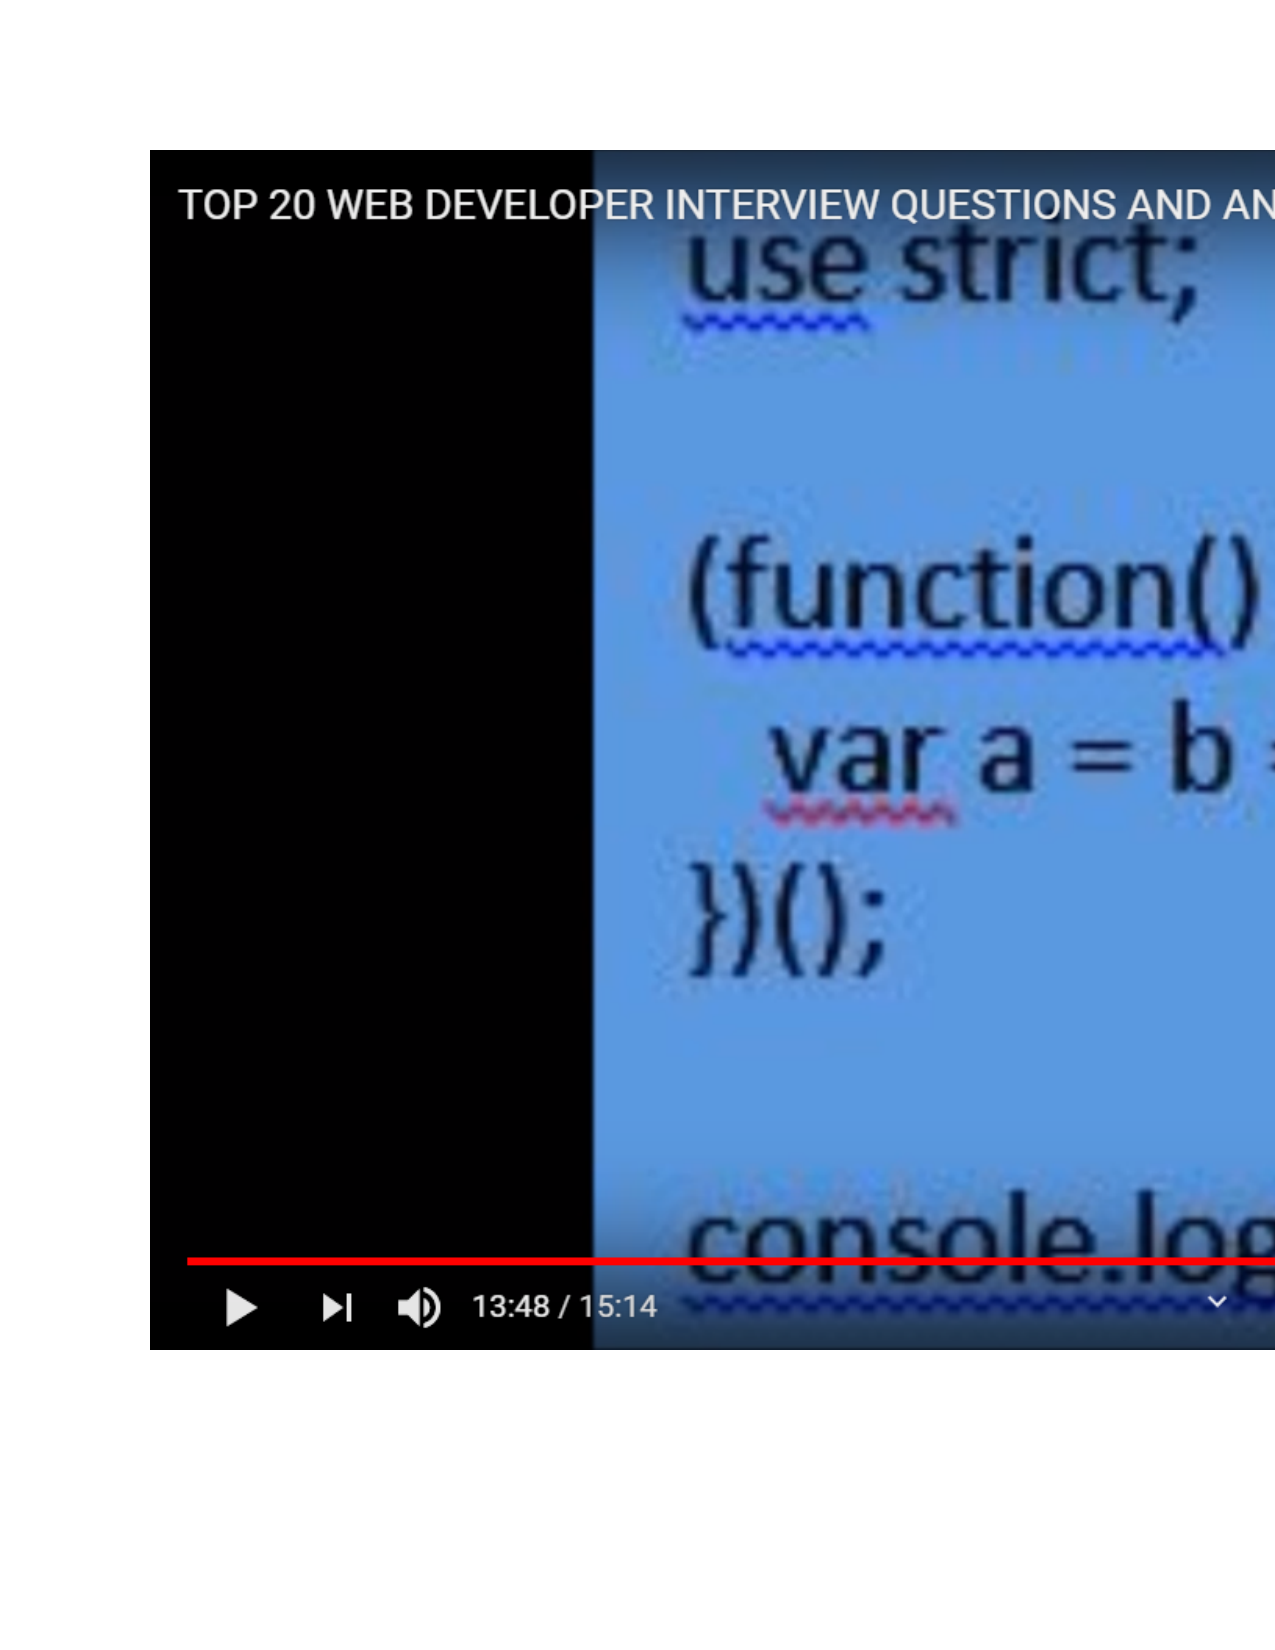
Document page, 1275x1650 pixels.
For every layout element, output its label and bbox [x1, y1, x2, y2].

picture [150, 150, 1275, 1350]
